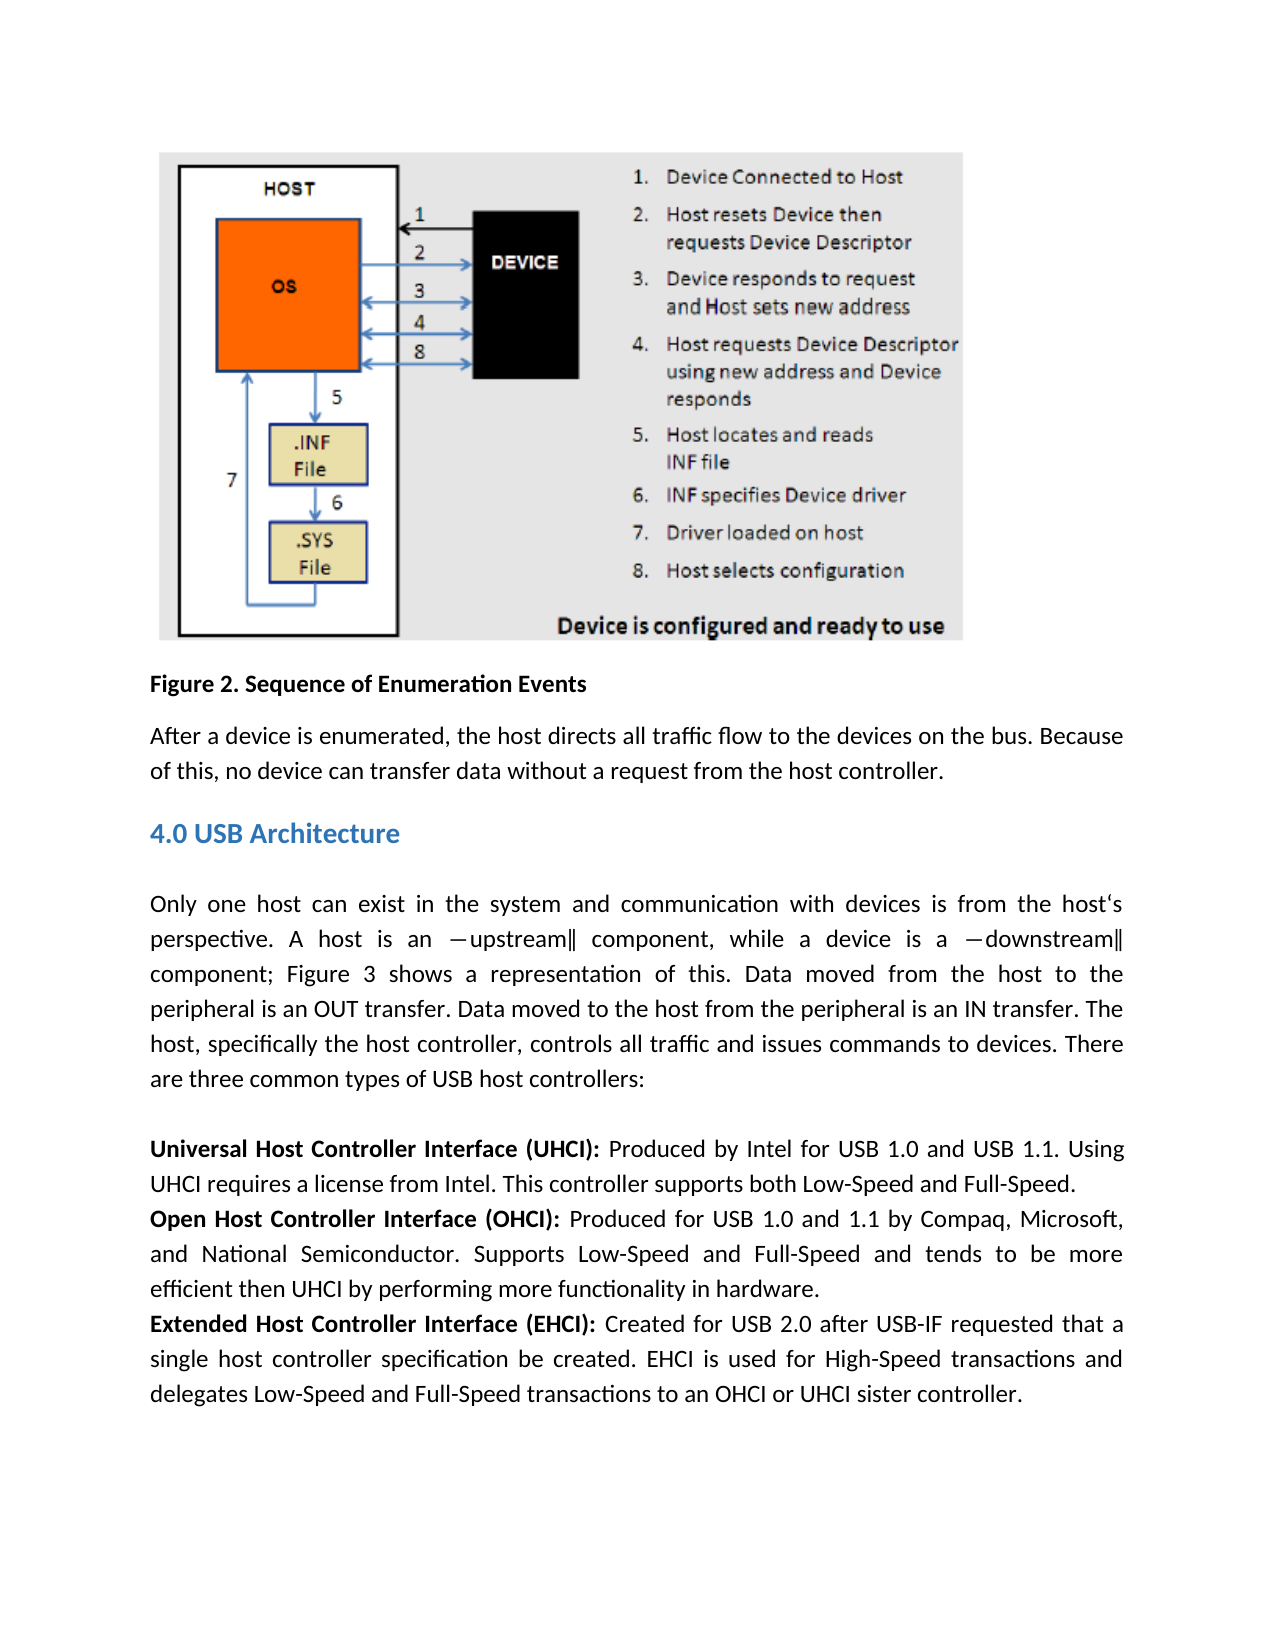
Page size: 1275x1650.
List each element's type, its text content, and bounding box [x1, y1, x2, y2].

text Figure 2. Sequence of Enumeration Events [150, 150, 1125, 699]
text Open Host Controller Interface (OHCI): Produced for USB 1.0 and 1.1 by Compaq, Microsoft, and National Semiconductor. Supports Low-Speed and Full-Speed and tends to be more efficient then UHCI by performing more functionality in hardware. [150, 1204, 1125, 1304]
subtitle 4.0 USB Architecture [150, 815, 1125, 851]
text Extended Host Controller Interface (EHCI): Created for USB 2.0 after USB-IF requested that a single host controller specification be created. EHCI is used for High-Speed transactions and delegates Low-Speed and Full-Speed transactions to an OHCI or UHCI sister controller. [150, 1309, 1125, 1409]
text After a device is enumerated, the host directs all traffic flow to the devices on the bus. Because of this, no device can transfer data without a request from the host controller. [150, 720, 1125, 786]
text Only one host can exist in the system and communication with devices is from the host‘s perspective. A host is an ―upstream‖ component, while a device is a ―downstream‖ component; Figure 3 shows a representation of this. Data moved from the host to the peripheral is an OUT transfer. Data moved to the host from the peripheral is an IN transfer. The host, specifically the host controller, controls all traffic and issues commands to devices. There are three common types of USB host controllers: [150, 889, 1125, 1094]
text Universal Host Controller Interface (UHCI): Produced by Intel for USB 1.0 and USB 1.1. Using UHCI requires a license from Intel. This controller supports both Low-Speed and Full-Speed. [150, 1134, 1125, 1199]
